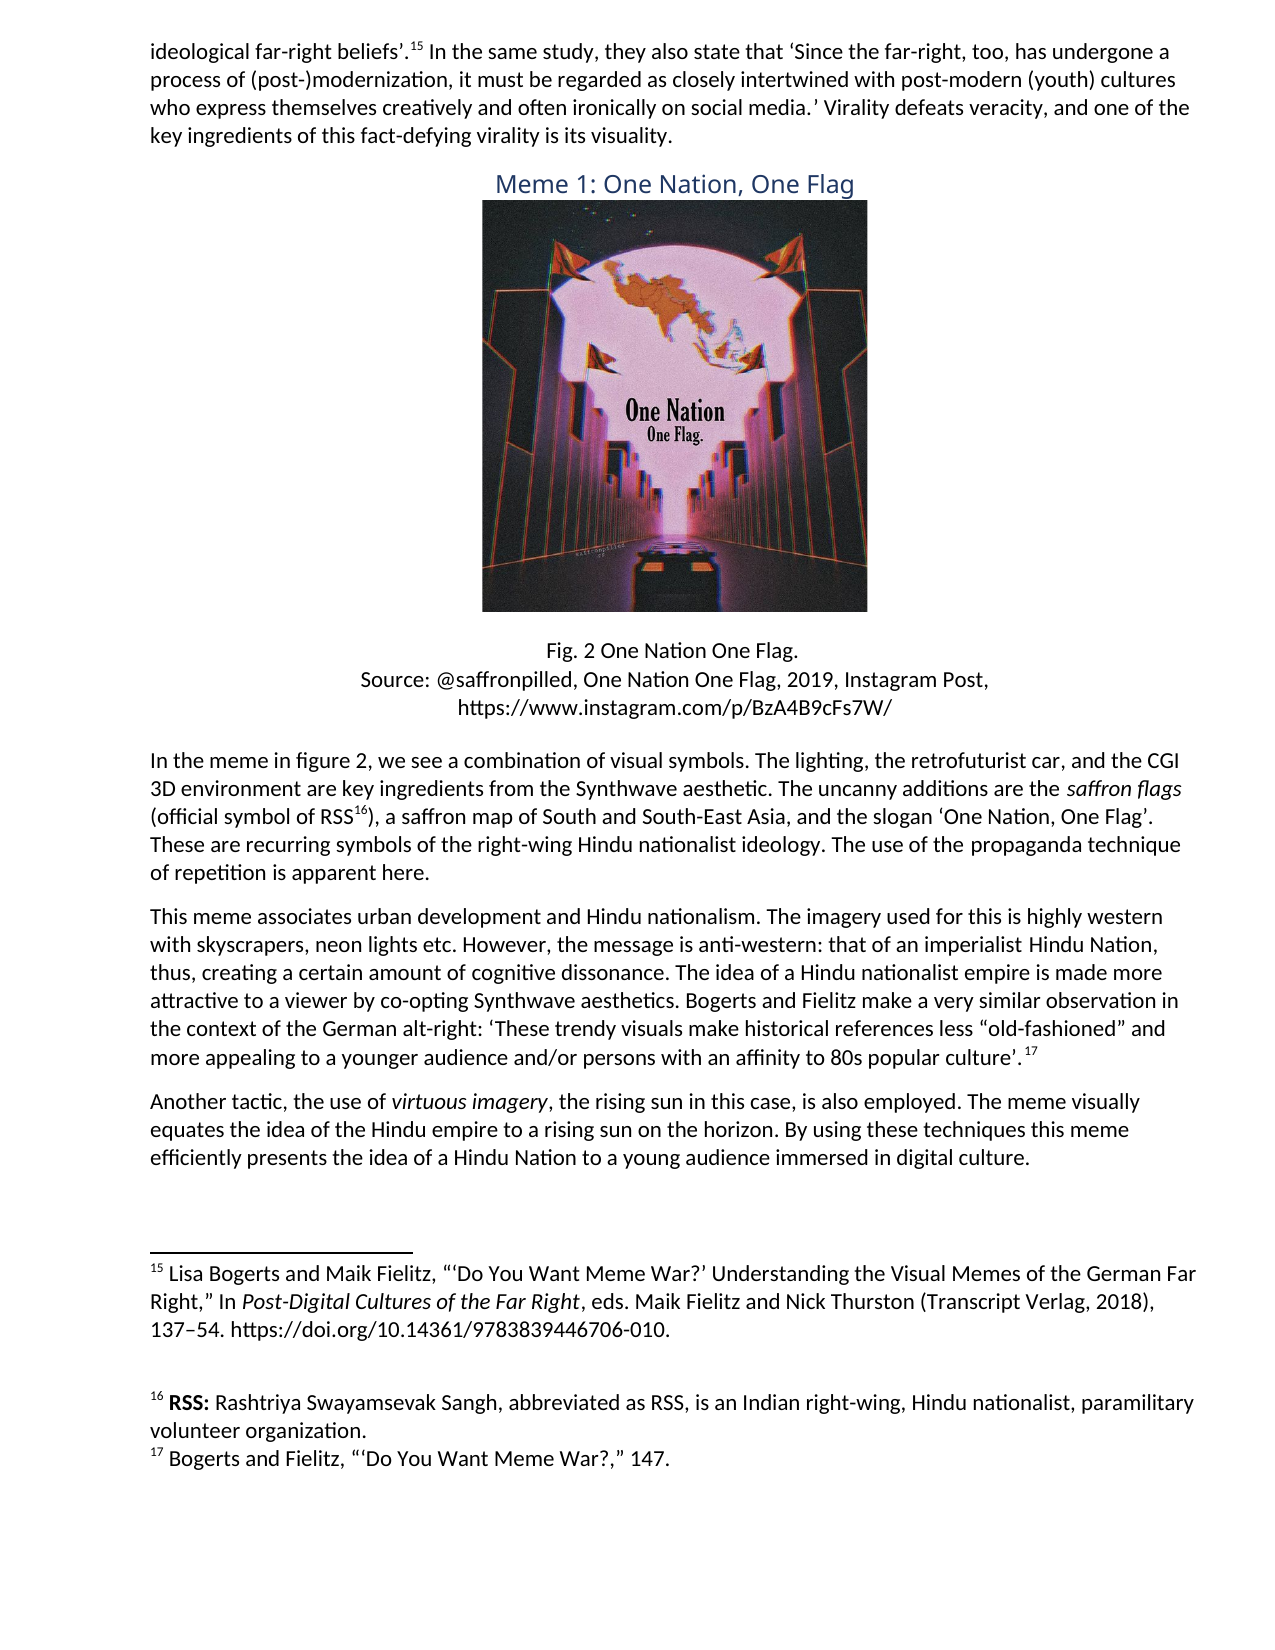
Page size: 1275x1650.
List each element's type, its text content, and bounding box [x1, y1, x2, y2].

picture [482, 200, 868, 612]
text Another tactic, the use of virtuous imagery, the rising sun in this case, is also employed. The meme visually equates the idea of the Hindu empire to a rising sun on the horizon. By using these techniques this meme efficiently presents the idea of a Hindu Nation to a young audience immersed in digital culture. [150, 1087, 1200, 1171]
text In the meme in figure 2, we see a combination of visual symbols. The lighting, the retrofuturist car, and the CGI 3D environment are key ingredients from the Synthwave aesthetic. The uncanny additions are the saffron flags (official symbol of RSS), a saffron map of South and South-East Asia, and the slogan ‘One Nation, One Flag’. These are recurring symbols of the right-wing Hindu nationalist ideology. The use of the propaganda technique of repetition is apparent here. [150, 746, 1200, 886]
text This meme associates urban development and Hindu nationalism. The imagery used for this is highly western with skyscrapers, neon lights etc. However, the message is anti-western: that of an imperialist Hindu Nation, thus, creating a certain amount of cognitive dissonance. The idea of a Hindu nationalist empire is made more attractive to a viewer by co-opting Synthwave aesthetics. Bogerts and Fielitz make a very similar observation in the context of the German alt-right: ‘These trendy visuals make historical references less “old-fashioned” and more appealing to a younger audience and/or persons with an affinity to 80s popular culture’. [150, 902, 1200, 1071]
text The nature of propaganda is overtly visible in traditional media—advertising, political murals, speeches, etc. However, it is more covert on social media in the form of memes. The Indian right-wing seems to borrow heavily from various propaganda techniques that have been used by many fascist governments as well as corporate companies, These vary from the ad nauseam rhetoric of a Hindu Rashtra, flag-waving of saffron Hindutva symbols, or the constant use of logical and informal fallacies. These tactics naturally find their way into online communication. Various actors co-opt visual design to extend these tactics to apparently harmless memes. Lisa Bogerts and Maik Fielitz argue that, as political tools, ‘memes combine a variety of stylistic and aesthetic strategies and visual tools to appeal to multiple audiences, and still convey messages in line with their core ideological far-right beliefs’. In the same study, they also state that ‘Since the far-right, too, has undergone a process of (post-)modernization, it must be regarded as closely intertwined with post-modern (youth) cultures who express themselves creatively and often ironically on social media.’ Virality defeats veracity, and one of the key ingredients of this fact-defying virality is its visuality. [150, 37, 1200, 149]
text Fig. 2 One Nation One Flag. Source: @saffronpilled, One Nation One Flag, 2019, Instagram Post, https://www.instagram.com/p/BzA4B9cFs7W/ [150, 637, 1200, 721]
